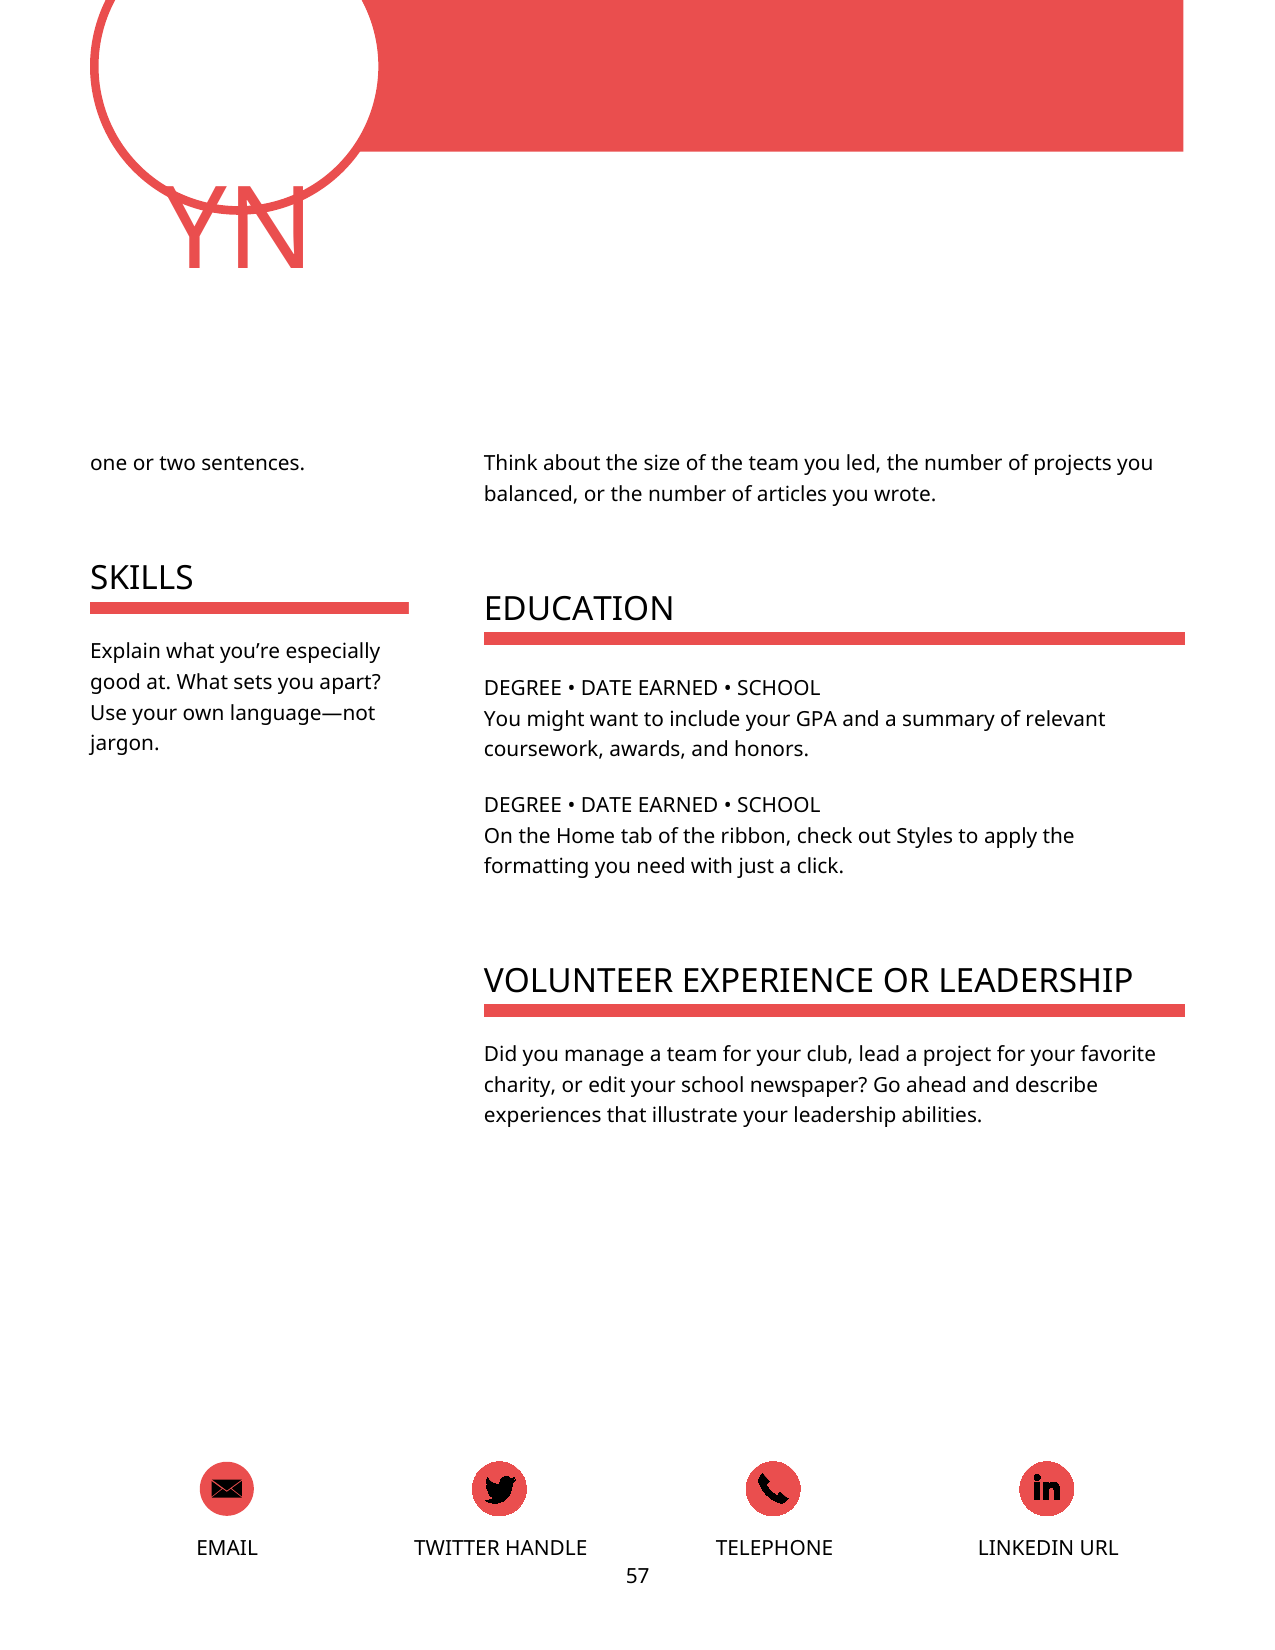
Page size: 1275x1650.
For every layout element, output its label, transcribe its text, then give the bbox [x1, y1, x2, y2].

table_header [90, 396, 484, 1131]
table_header • • • • • • • • [484, 396, 1185, 632]
table_header • • • • • • • • [484, 1017, 1185, 1131]
table_header • • • • • • • • [484, 645, 1185, 1004]
